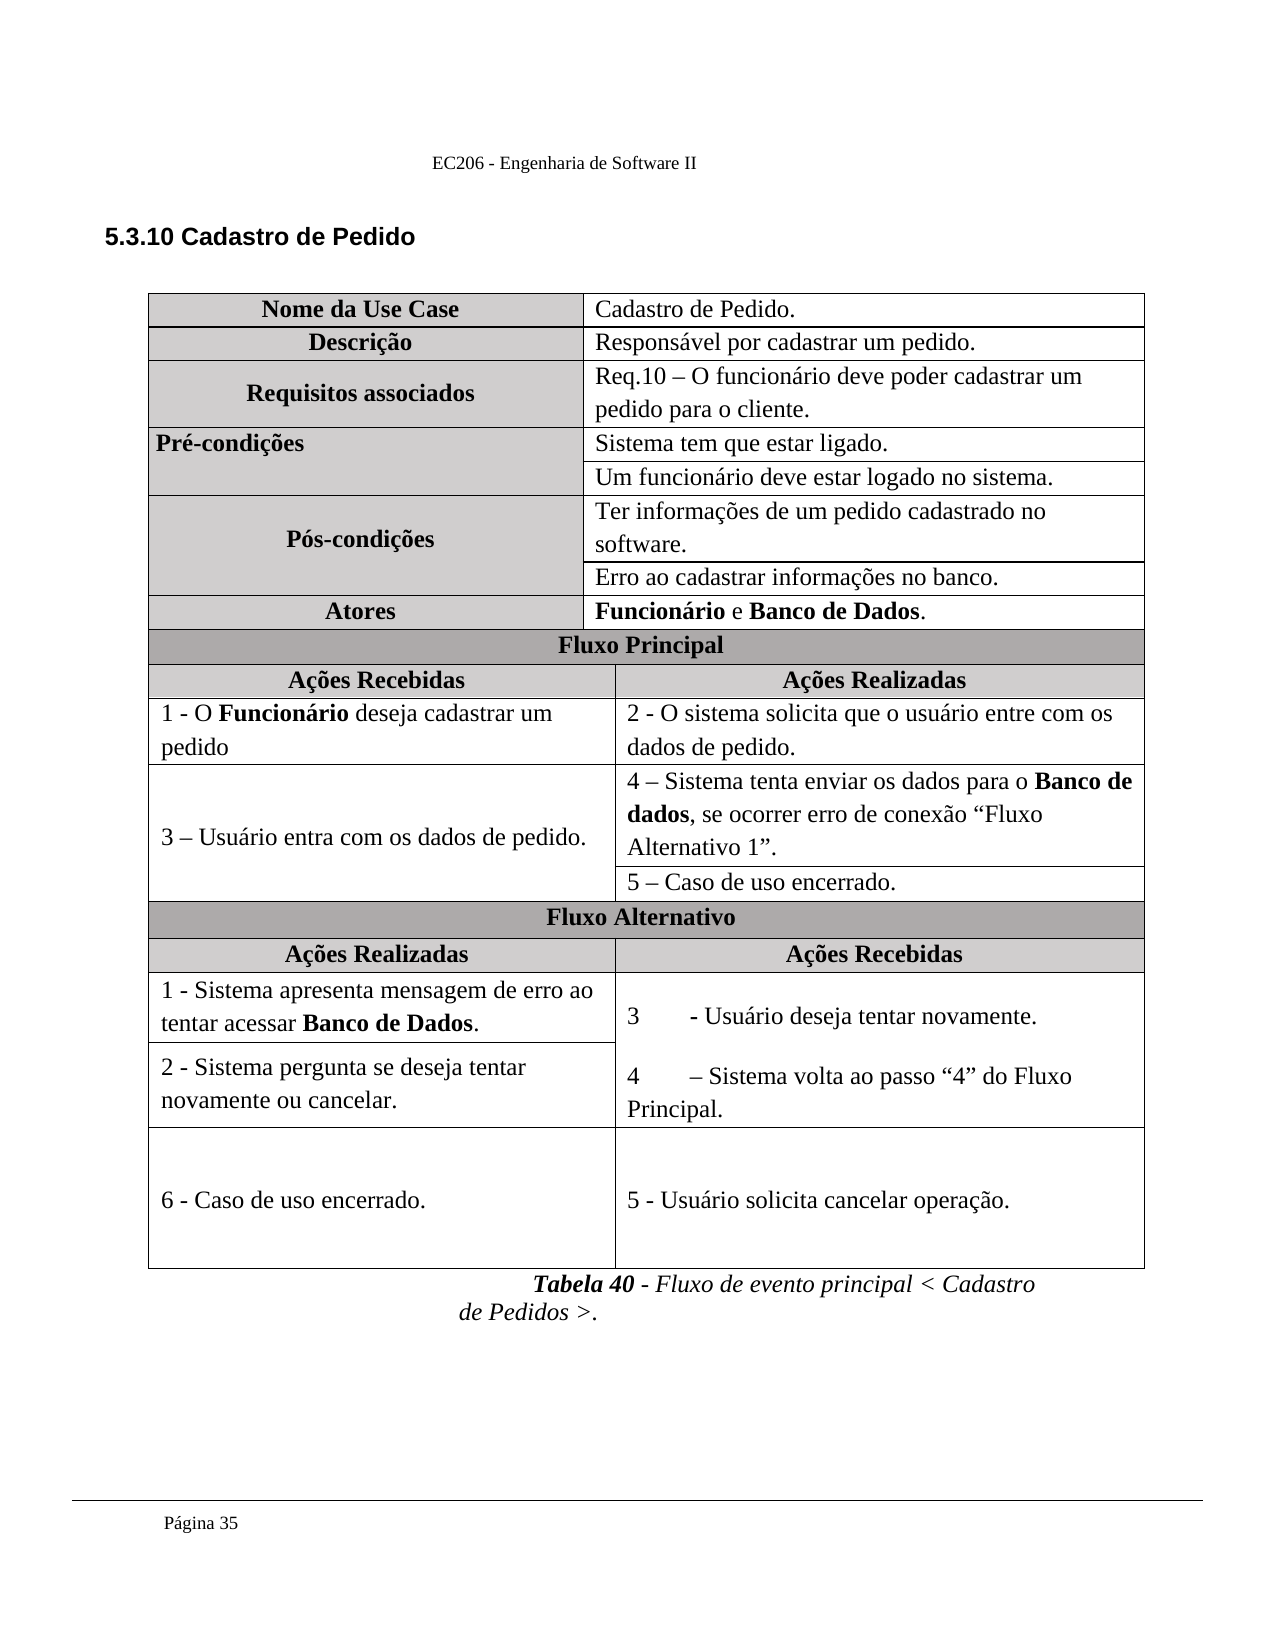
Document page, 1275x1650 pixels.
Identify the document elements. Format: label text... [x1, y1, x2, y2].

table_cell Atores [149, 596, 583, 629]
table_cell Pré-condições [149, 428, 583, 495]
table_cell Req.10 – O funcionário deve poder cadastrar um pedido para o cliente. [584, 361, 1144, 427]
table_cell Sistema tem que estar ligado. [584, 428, 1144, 461]
table_cell Requisitos associados [149, 361, 583, 427]
table_cell Pós-condições [149, 496, 583, 595]
table_cell 5 - Usuário solicita cancelar operação. [616, 1128, 1144, 1268]
table_cell 1 - O Funcionário deseja cadastrar um pedido [149, 699, 615, 764]
table_cell Descrição [149, 328, 583, 360]
table_cell Ter informações de um pedido cadastrado no software. [584, 496, 1144, 561]
table_cell - Usuário deseja tentar novamente. – Sistema volta ao passo “4” do Fluxo Principal. [616, 973, 1144, 1127]
table_cell Ações Recebidas [149, 665, 615, 697]
table_cell Ações Realizadas [149, 939, 615, 972]
table_cell Funcionário e Banco de Dados. [584, 596, 1144, 629]
table_cell 5 – Caso de uso encerrado. [616, 867, 1144, 901]
table_cell Ações Realizadas [616, 665, 1144, 697]
table_cell 1 - Sistema apresenta mensagem de erro ao tentar acessar Banco de Dados. [149, 973, 615, 1042]
table_cell Fluxo Principal [149, 630, 1144, 664]
table_cell 2 - Sistema pergunta se deseja tentar novamente ou cancelar. [149, 1043, 615, 1127]
table_cell Fluxo Alternativo [149, 902, 1144, 938]
subtitle 5.3.10 Cadastro de Pedido [104, 222, 1041, 251]
table_cell 2 - O sistema solicita que o usuário entre com os dados de pedido. [616, 699, 1144, 764]
table_header Cadastro de Pedido. [584, 294, 1144, 326]
table_cell 3 – Usuário entra com os dados de pedido. [149, 765, 615, 901]
table_cell Ações Recebidas [616, 939, 1144, 972]
table_header Nome da Use Case [149, 294, 583, 326]
table_cell 4 – Sistema tenta enviar os dados para o Banco de dados, se ocorrer erro de conexão “Fluxo Alternativo 1”. [616, 765, 1144, 866]
text Tabela 40 - Fluxo de evento principal < Cadastro de Pedidos >. [458, 1269, 1039, 1326]
table_cell Um funcionário deve estar logado no sistema. [584, 462, 1144, 495]
table_cell Erro ao cadastrar informações no banco. [584, 563, 1144, 595]
table_cell Responsável por cadastrar um pedido. [584, 328, 1144, 360]
table_cell 6 - Caso de uso encerrado. [149, 1128, 615, 1268]
